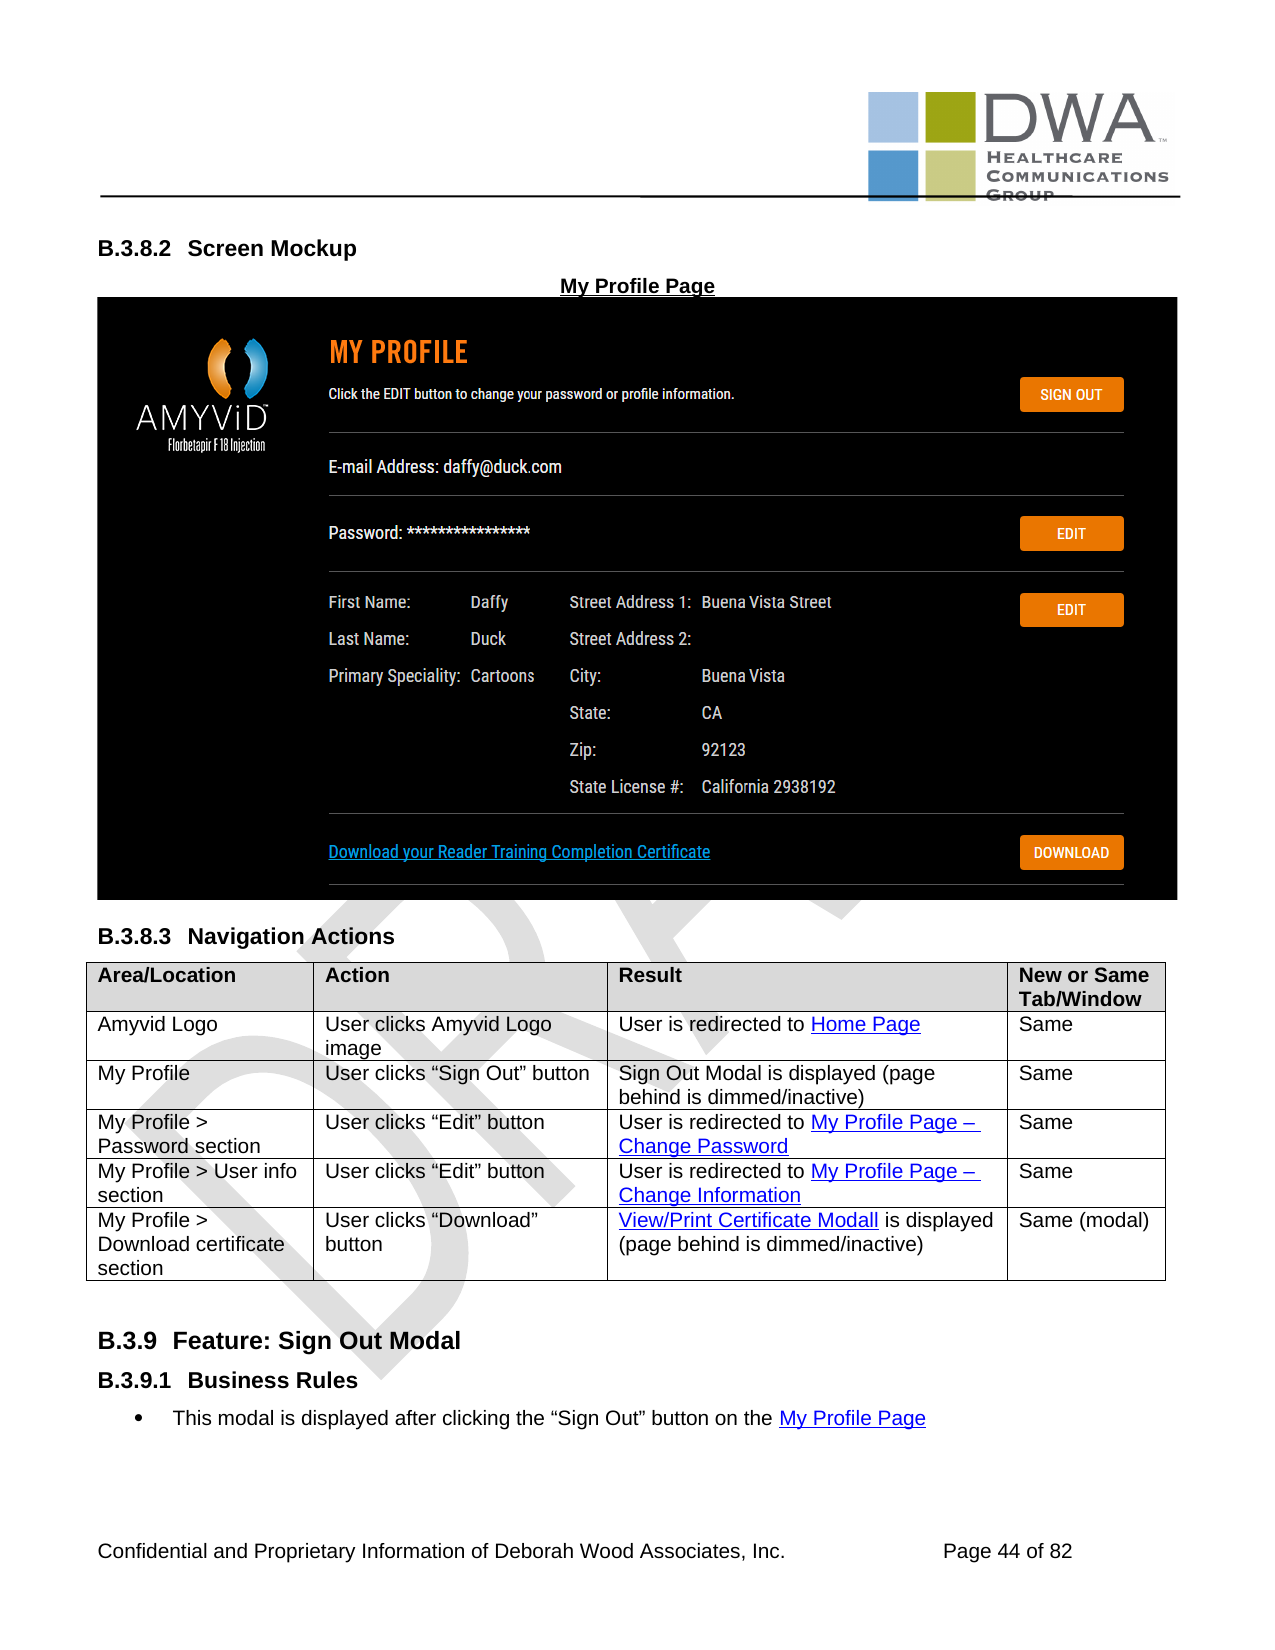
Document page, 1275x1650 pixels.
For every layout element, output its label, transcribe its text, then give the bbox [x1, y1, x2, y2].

table_cell User clicks “Download” button [314, 1208, 607, 1280]
picture [868, 92, 1176, 195]
table_cell User is redirected to [608, 1012, 1007, 1060]
table_cell Same [1008, 1159, 1165, 1207]
table_cell User is redirected to My Profile Page – Change Password [608, 1110, 1007, 1158]
table_cell User clicks “Edit” button [314, 1110, 607, 1158]
table_cell Same [1008, 1061, 1165, 1109]
table_header Result [608, 963, 1007, 1011]
table_cell Same [1008, 1012, 1165, 1060]
table_cell l is displayed (page behind is dimmed/inactive) [608, 1208, 1007, 1280]
table_cell My Profile > Password section [87, 1110, 313, 1158]
table_cell My Profile > User info section [87, 1159, 313, 1207]
table_header New or Same Tab/Window [1008, 963, 1165, 1011]
table_cell My Profile [87, 1061, 313, 1109]
text My Profile Page [97, 274, 1177, 297]
table_header Action [314, 963, 607, 1011]
list This modal is displayed after clicking the “Sign Out” button on the My Profile Page [135, 1406, 1177, 1430]
table_cell Amyvid Logo [87, 1012, 313, 1060]
table_cell Same (modal) [1008, 1208, 1165, 1280]
table_cell Sign Out Modal is displayed (page behind is dimmed/inactive) [608, 1061, 1007, 1109]
subtitle Business Rules [97, 1367, 1177, 1393]
picture [868, 198, 1176, 206]
table_cell Same [1008, 1110, 1165, 1158]
table_cell My Profile > Download certificate section [87, 1208, 313, 1280]
table_cell User clicks “Sign Out” button [314, 1061, 607, 1109]
table_header Area/Location [87, 963, 313, 1011]
subtitle Navigation Actions [97, 923, 1177, 950]
picture [97, 297, 1178, 900]
table_cell User clicks “Edit” button [314, 1159, 607, 1207]
subtitle Feature: Sign Out Modal [97, 1326, 1177, 1354]
table_cell User is redirected to My Profile Page – Change Information [608, 1159, 1007, 1207]
table_cell User clicks Amyvid Logo image [314, 1012, 607, 1060]
subtitle Screen Mockup [97, 235, 1177, 261]
